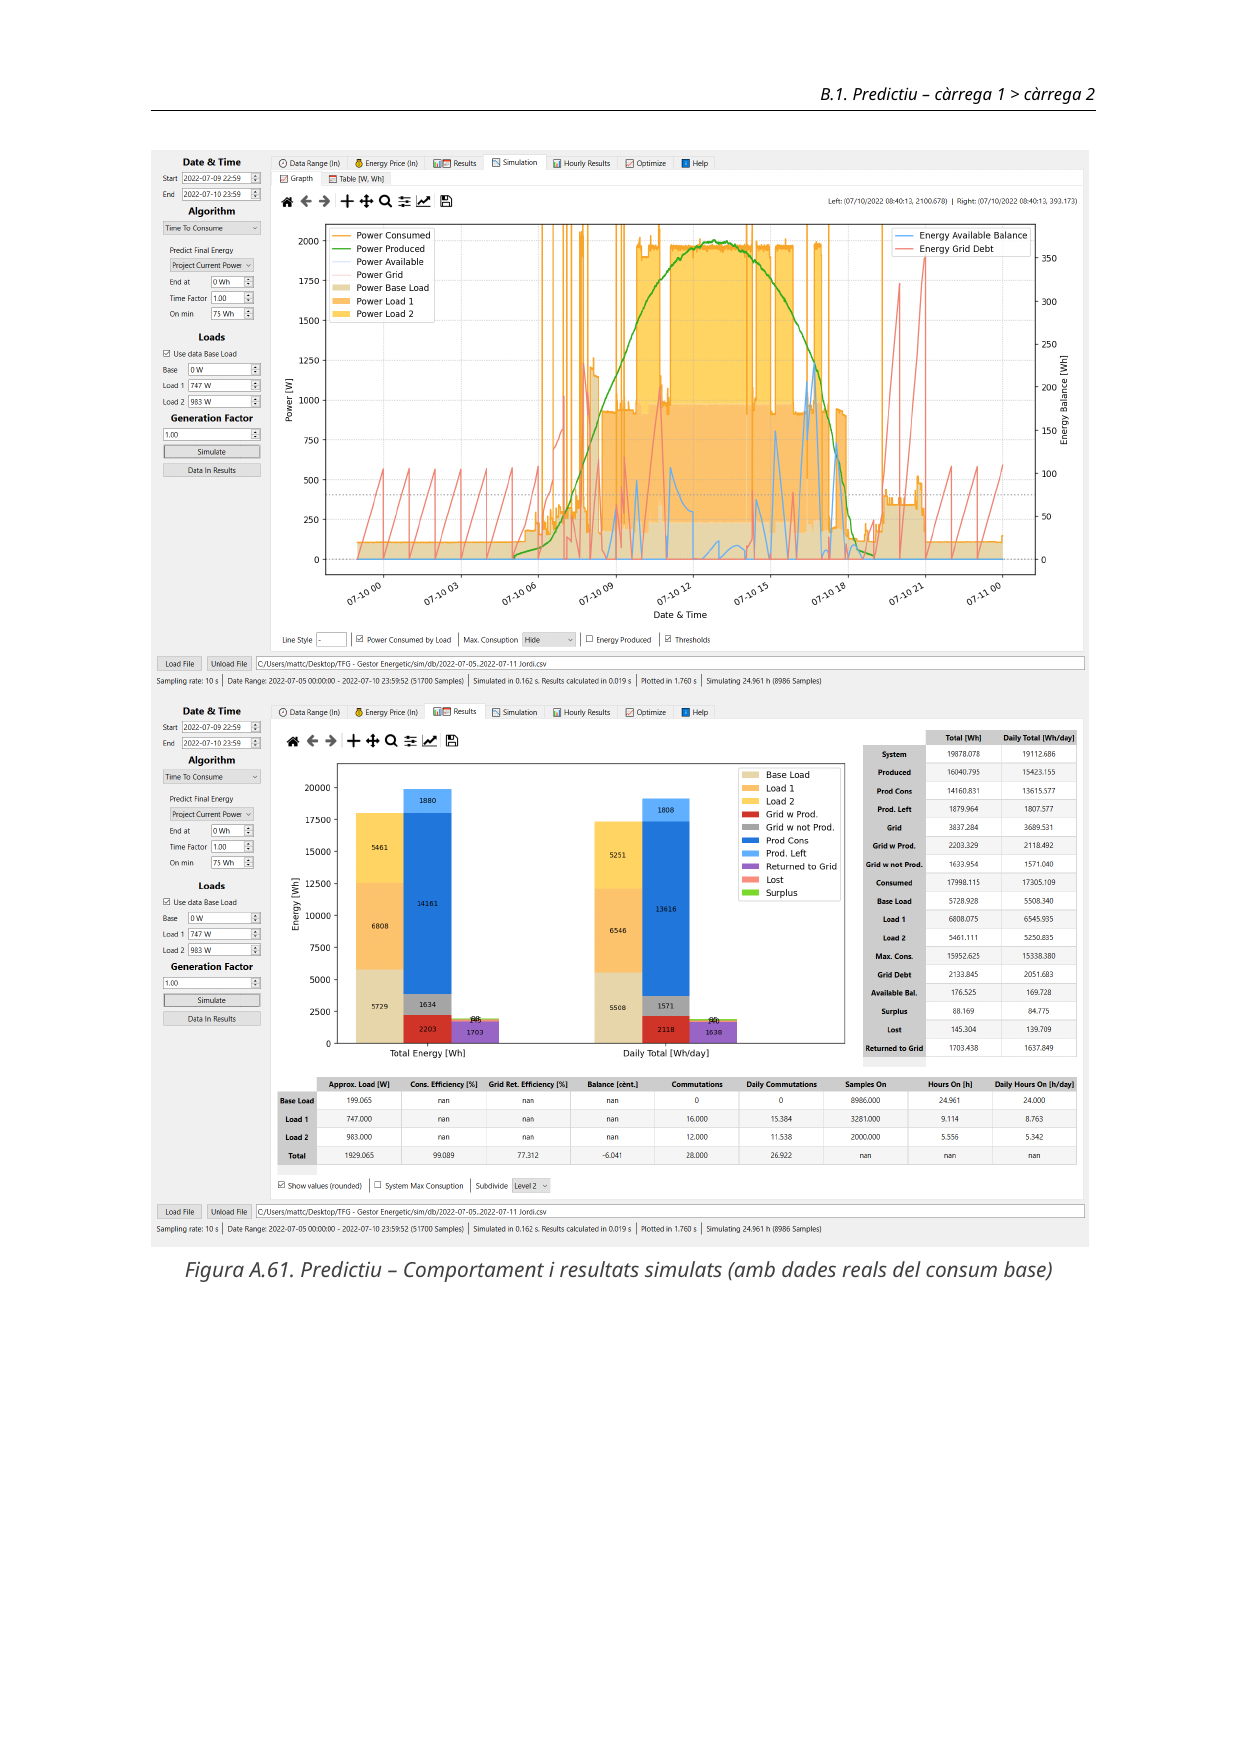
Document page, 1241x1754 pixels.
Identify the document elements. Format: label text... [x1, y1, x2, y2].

text Figura A.5. Predictiu – Comportament i resultats simulats (amb dades reals del consum base) [150, 1259, 1090, 1282]
picture [151, 150, 1090, 1247]
